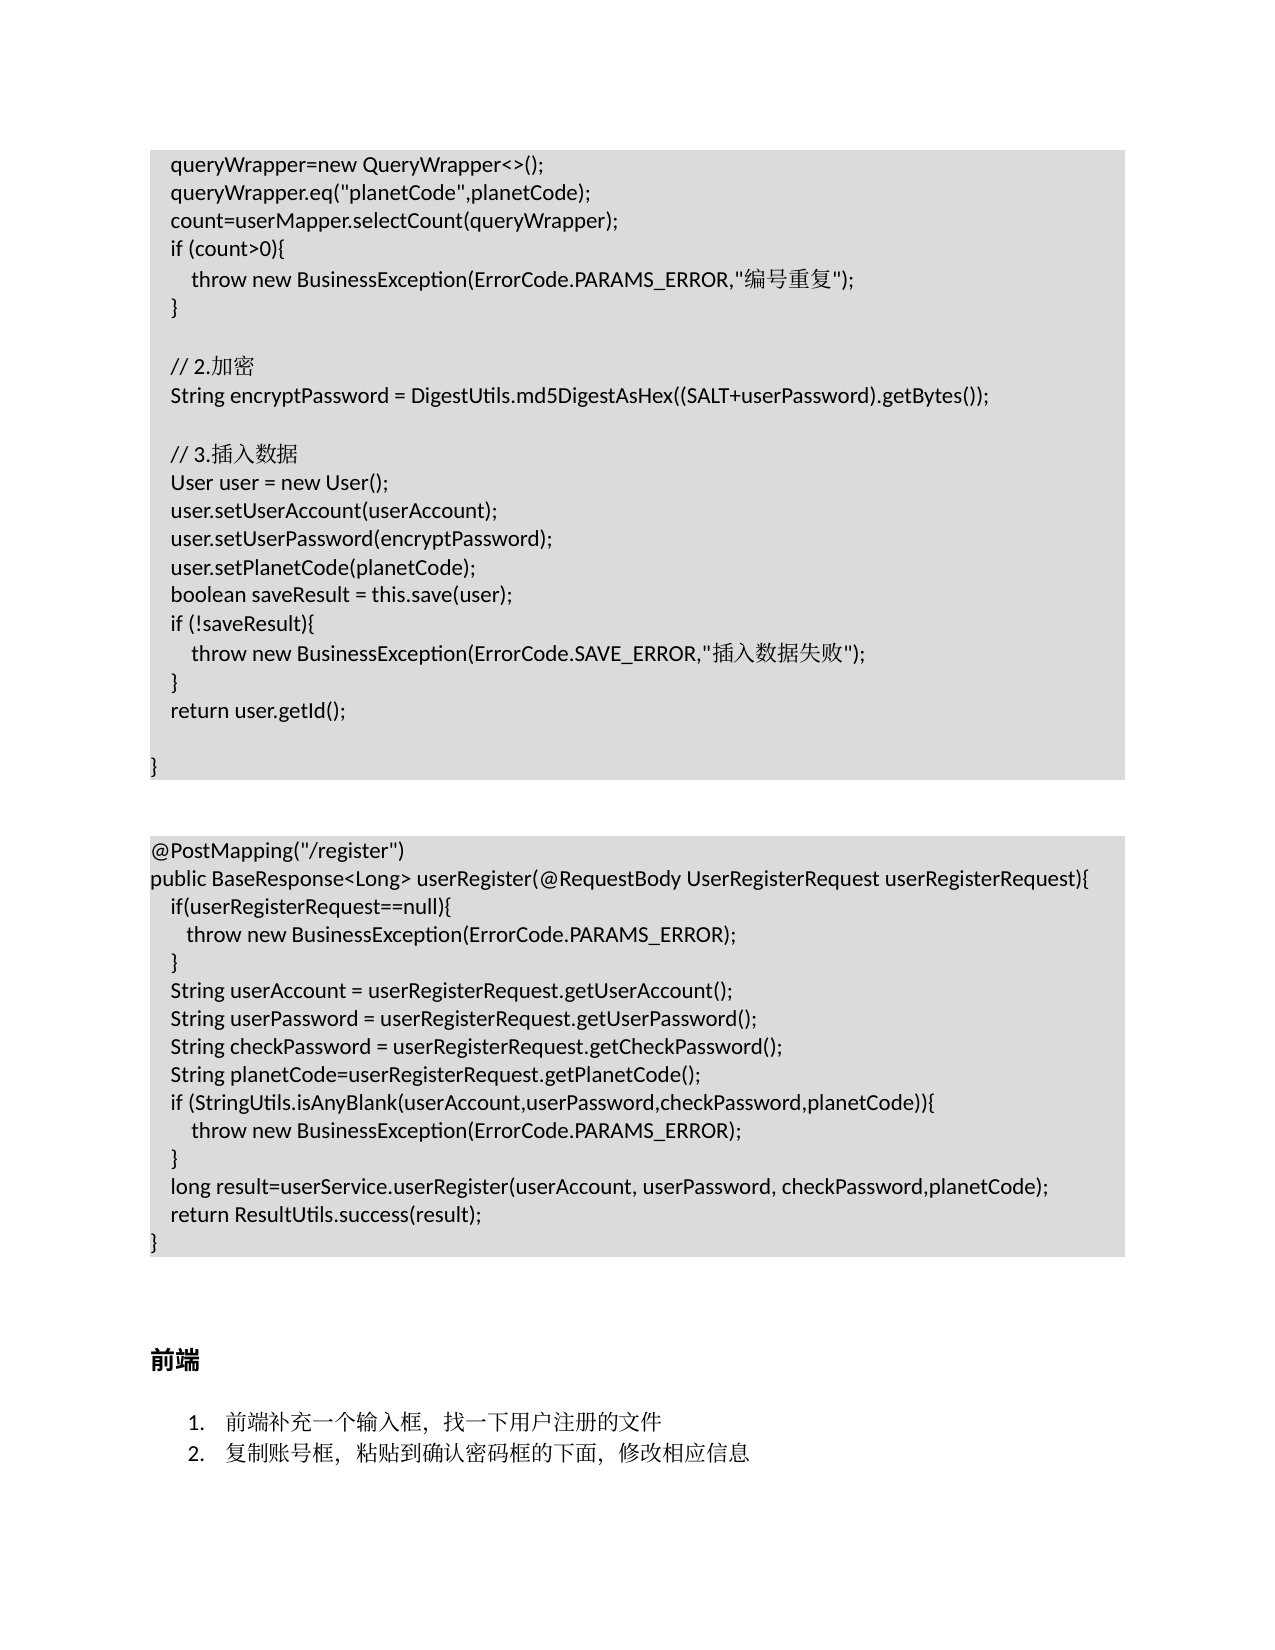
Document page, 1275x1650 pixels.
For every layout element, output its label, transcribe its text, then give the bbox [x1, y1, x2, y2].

text if (StringUtils.isAnyBlank(userAccount,userPassword,checkPassword,planetCode)){ [150, 1088, 1125, 1116]
text String encryptPassword = DigestUtils.md5DigestAsHex((SALT+userPassword).getBytes()); [150, 381, 1125, 409]
text user.setUserPassword(encryptPassword); [150, 524, 1125, 553]
text } [150, 293, 1125, 322]
text user.setPlanetCode(planetCode); [150, 553, 1125, 581]
text // 2.加密 [150, 349, 1125, 381]
text // 3.插入数据 [150, 437, 1125, 468]
text queryWrapper=new QueryWrapper<>(); [150, 150, 1125, 178]
text String userPassword = userRegisterRequest.getUserPassword(); [150, 1004, 1125, 1032]
text String userAccount = userRegisterRequest.getUserAccount(); [150, 976, 1125, 1004]
list 前端补充一个输入框，找一下用户注册的文件 [187, 1405, 1125, 1436]
text } [150, 1144, 1125, 1172]
text throw new BusinessException(ErrorCode.PARAMS_ERROR,"编号重复"); [150, 262, 1125, 293]
text @PostMapping("/register") [150, 836, 1125, 864]
text } [150, 752, 1125, 780]
text throw new BusinessException(ErrorCode.PARAMS_ERROR); [150, 920, 1125, 948]
text if(userRegisterRequest==null){ [150, 892, 1125, 920]
text } [150, 1228, 1125, 1257]
text throw new BusinessException(ErrorCode.SAVE_ERROR,"插入数据失败"); [150, 637, 1125, 668]
text String planetCode=userRegisterRequest.getPlanetCode(); [150, 1060, 1125, 1088]
text user.setUserAccount(userAccount); [150, 497, 1125, 524]
text queryWrapper.eq("planetCode",planetCode); [150, 178, 1125, 206]
text User user = new User(); [150, 468, 1125, 497]
text throw new BusinessException(ErrorCode.PARAMS_ERROR); [150, 1116, 1125, 1144]
text String checkPassword = userRegisterRequest.getCheckPassword(); [150, 1032, 1125, 1060]
text return user.getId(); [150, 696, 1125, 724]
text if (count>0){ [150, 234, 1125, 262]
text public BaseResponse<Long> userRegister(@RequestBody UserRegisterRequest userRegisterRequest){ [150, 864, 1125, 892]
text } [150, 948, 1125, 976]
text boolean saveResult = this.save(user); [150, 581, 1125, 609]
text long result=userService.userRegister(userAccount, userPassword, checkPassword,planetCode); [150, 1172, 1125, 1201]
text count=userMapper.selectCount(queryWrapper); [150, 206, 1125, 234]
text } [150, 668, 1125, 696]
text return ResultUtils.success(result); [150, 1201, 1125, 1228]
list 复制账号框，粘贴到确认密码框的下面，修改相应信息 [187, 1436, 1125, 1468]
text if (!saveResult){ [150, 609, 1125, 637]
